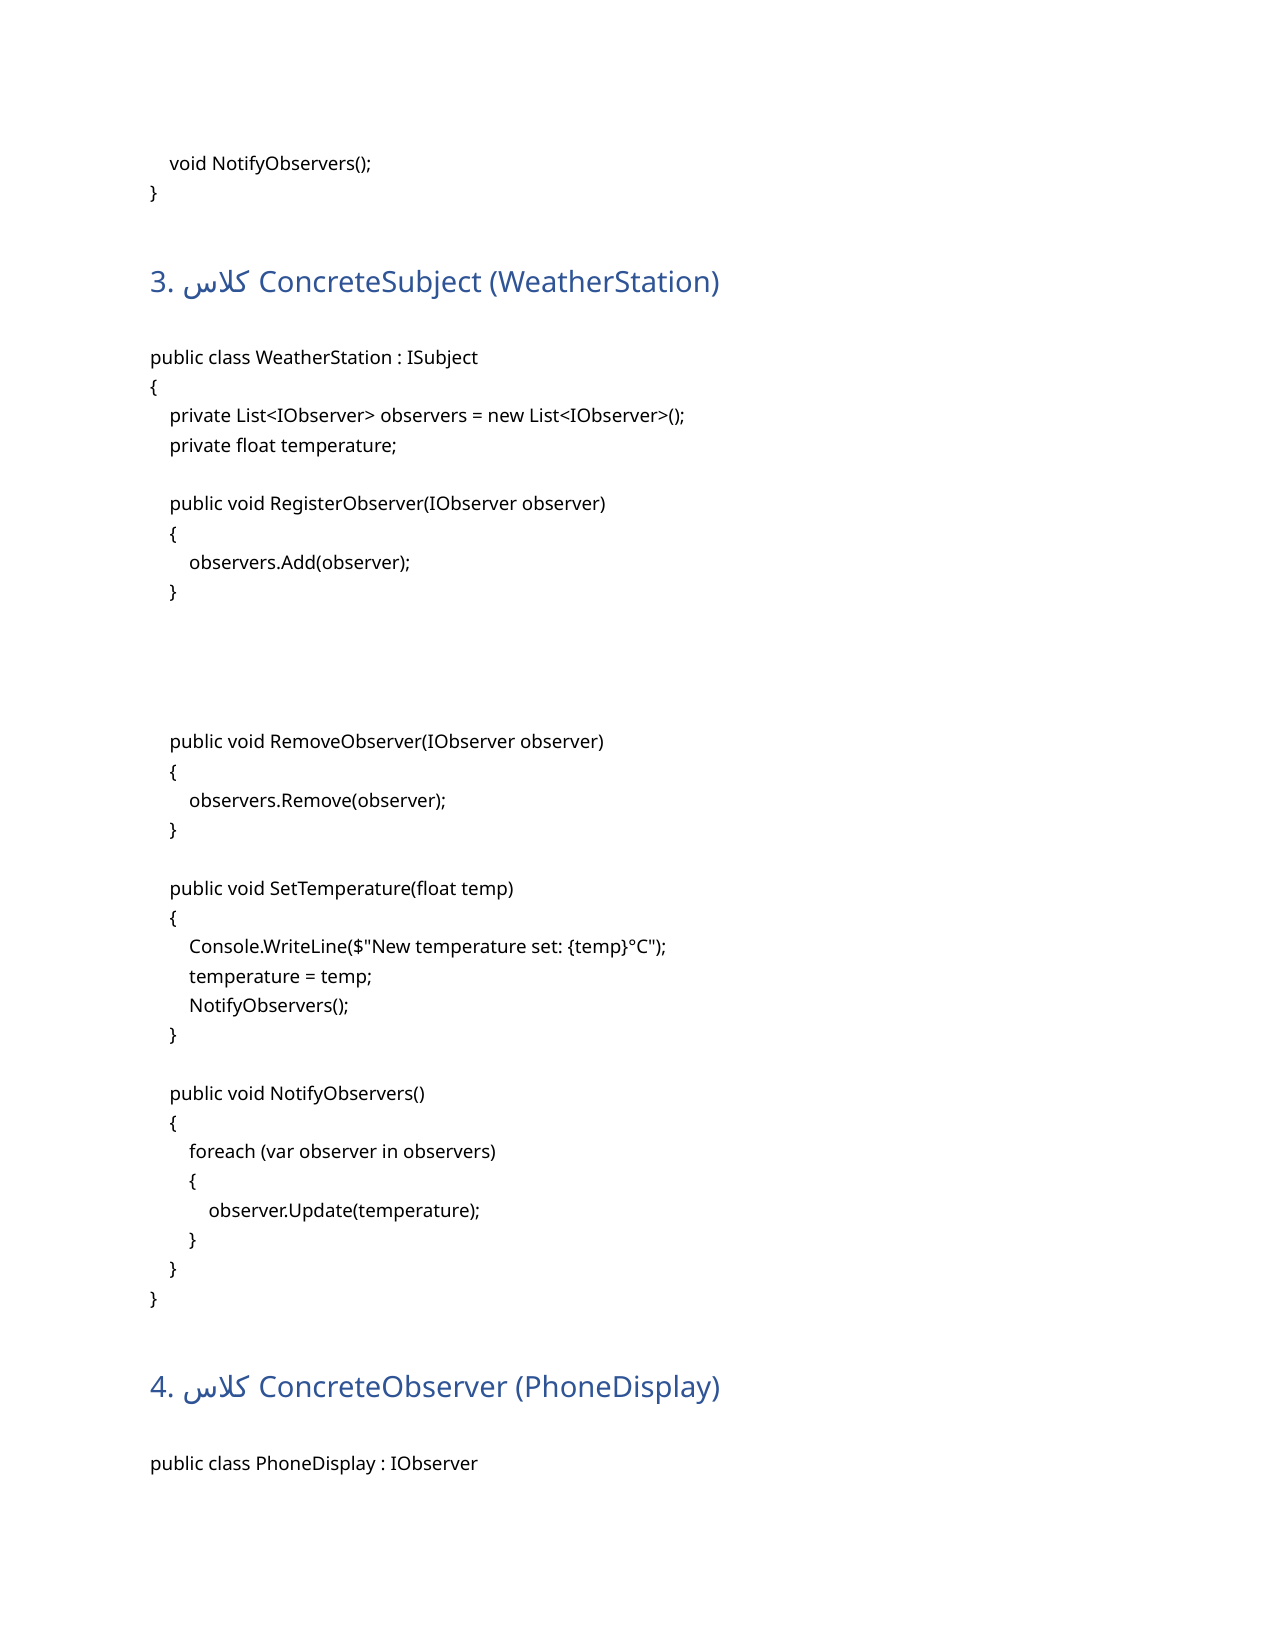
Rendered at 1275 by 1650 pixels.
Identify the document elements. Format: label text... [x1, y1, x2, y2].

subtitle 4. کلاس ConcreteObserver (PhoneDisplay) [150, 1367, 1125, 1406]
subtitle 3. کلاس ConcreteSubject (WeatherStation) [150, 261, 1125, 301]
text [150, 150, 1125, 240]
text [150, 1421, 1125, 1475]
text public class WeatherStation : ISubject { private List<IObserver> observers = new List<IObserver>(); private float temperature; public void RegisterObserver(IObserver observer) { observers.Add(observer); } [150, 315, 1125, 604]
text public void RemoveObserver(IObserver observer) { observers.Remove(observer); } public void SetTemperature(float temp) { Console.WriteLine($"New temperature set: {temp}°C"); temperature = temp; NotifyObservers(); } public void NotifyObservers() { foreach (var observer in observers) { observer.Update(temperature); } } } [150, 670, 1125, 1345]
